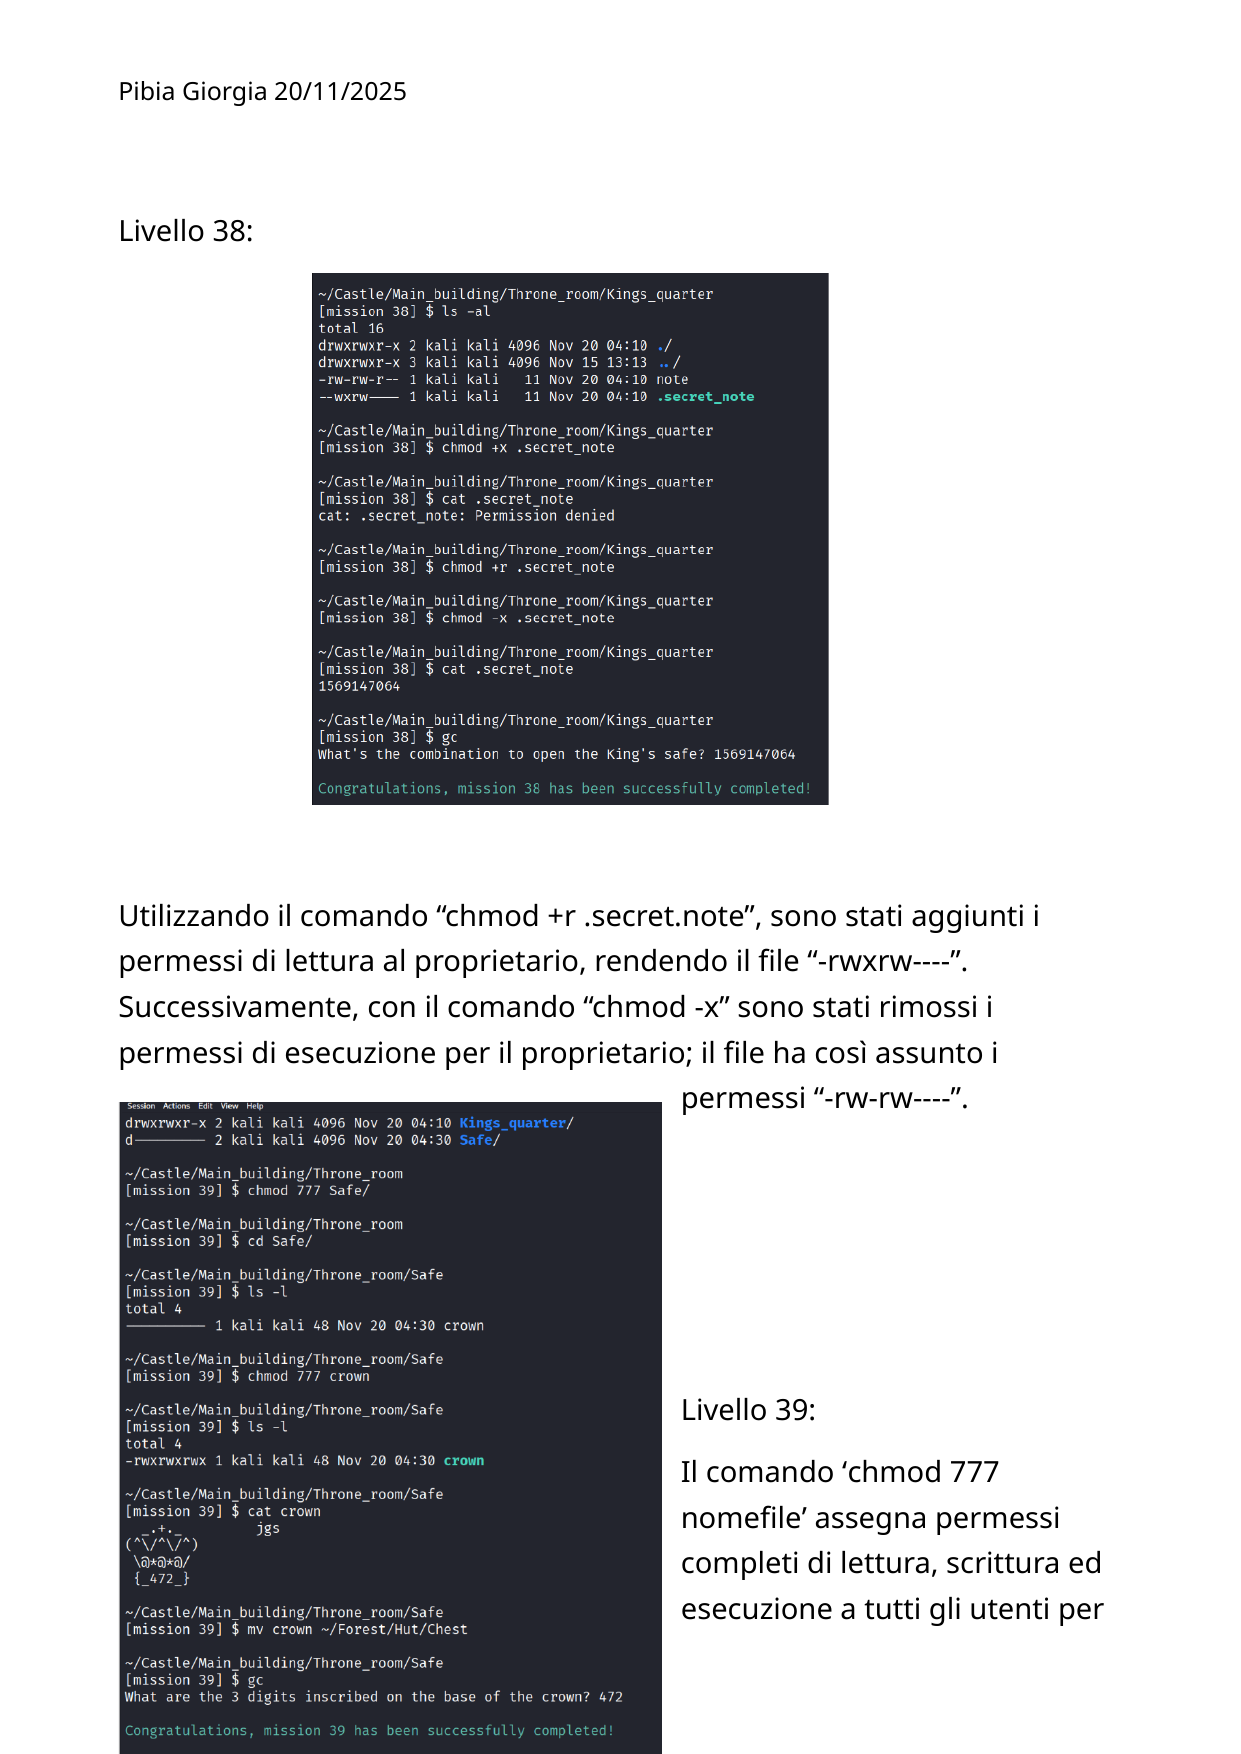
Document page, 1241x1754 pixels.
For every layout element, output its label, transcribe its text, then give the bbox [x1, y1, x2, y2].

text Utilizzando il comando “chmod +r .secret.note”, sono stati aggiunti i permessi di lettura al proprietario, rendendo il file “-rwxrw----”. Successivamente, con il comando “chmod -x” sono stati rimossi i permessi di esecuzione per il proprietario; il file ha così assunto i permessi “-rw-rw----”. [118, 895, 1122, 1117]
text Livello 39: [662, 1389, 1122, 1429]
picture [118, 1102, 662, 1754]
text Livello 38: [118, 210, 1122, 249]
picture [312, 273, 829, 805]
